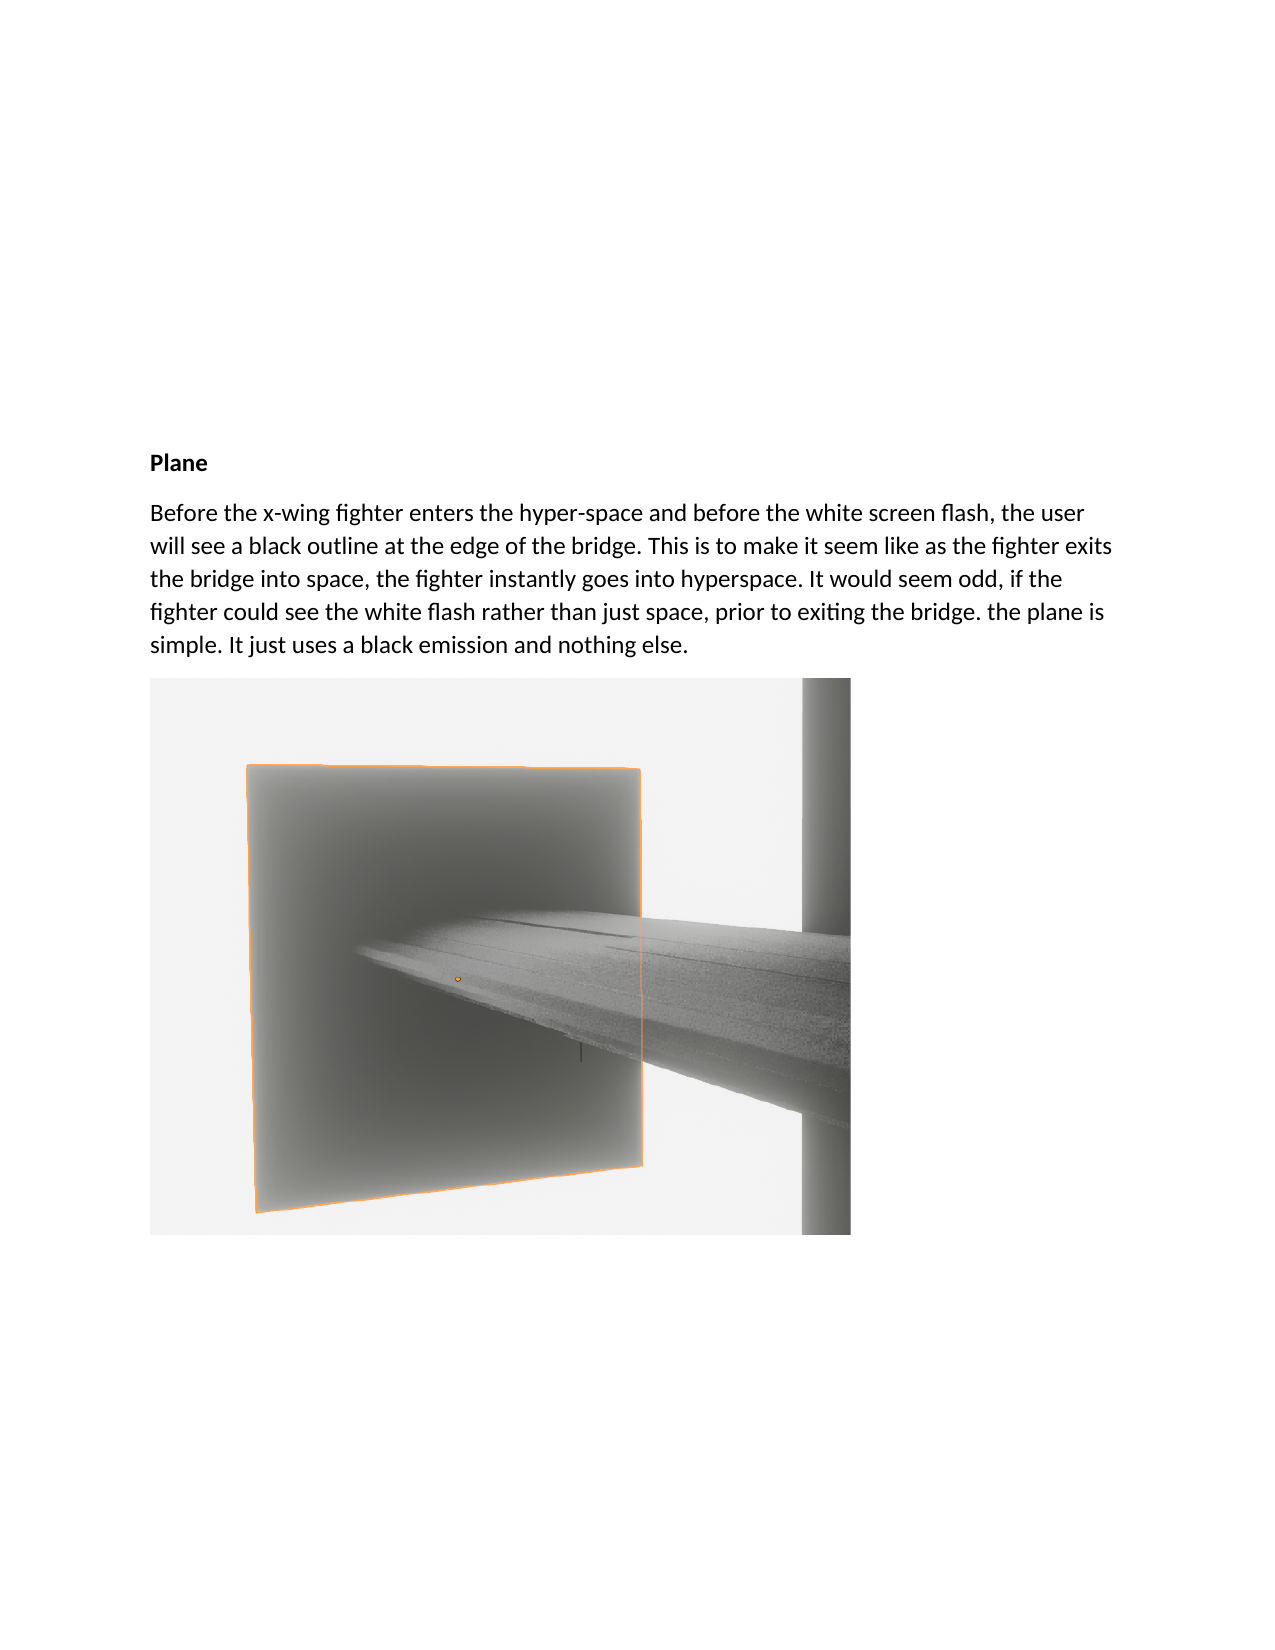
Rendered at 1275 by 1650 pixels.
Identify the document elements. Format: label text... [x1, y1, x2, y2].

picture [150, 678, 851, 1235]
text Plane [150, 447, 1125, 478]
text Before the x-wing fighter enters the hyper-space and before the white screen flash, the user will see a black outline at the edge of the bridge. This is to make it seem like as the fighter exits the bridge into space, the fighter instantly goes into hyperspace. It would seem odd, if the fighter could see the white flash rather than just space, prior to exiting the bridge. the plane is simple. It just uses a black emission and nothing else. [150, 497, 1125, 659]
